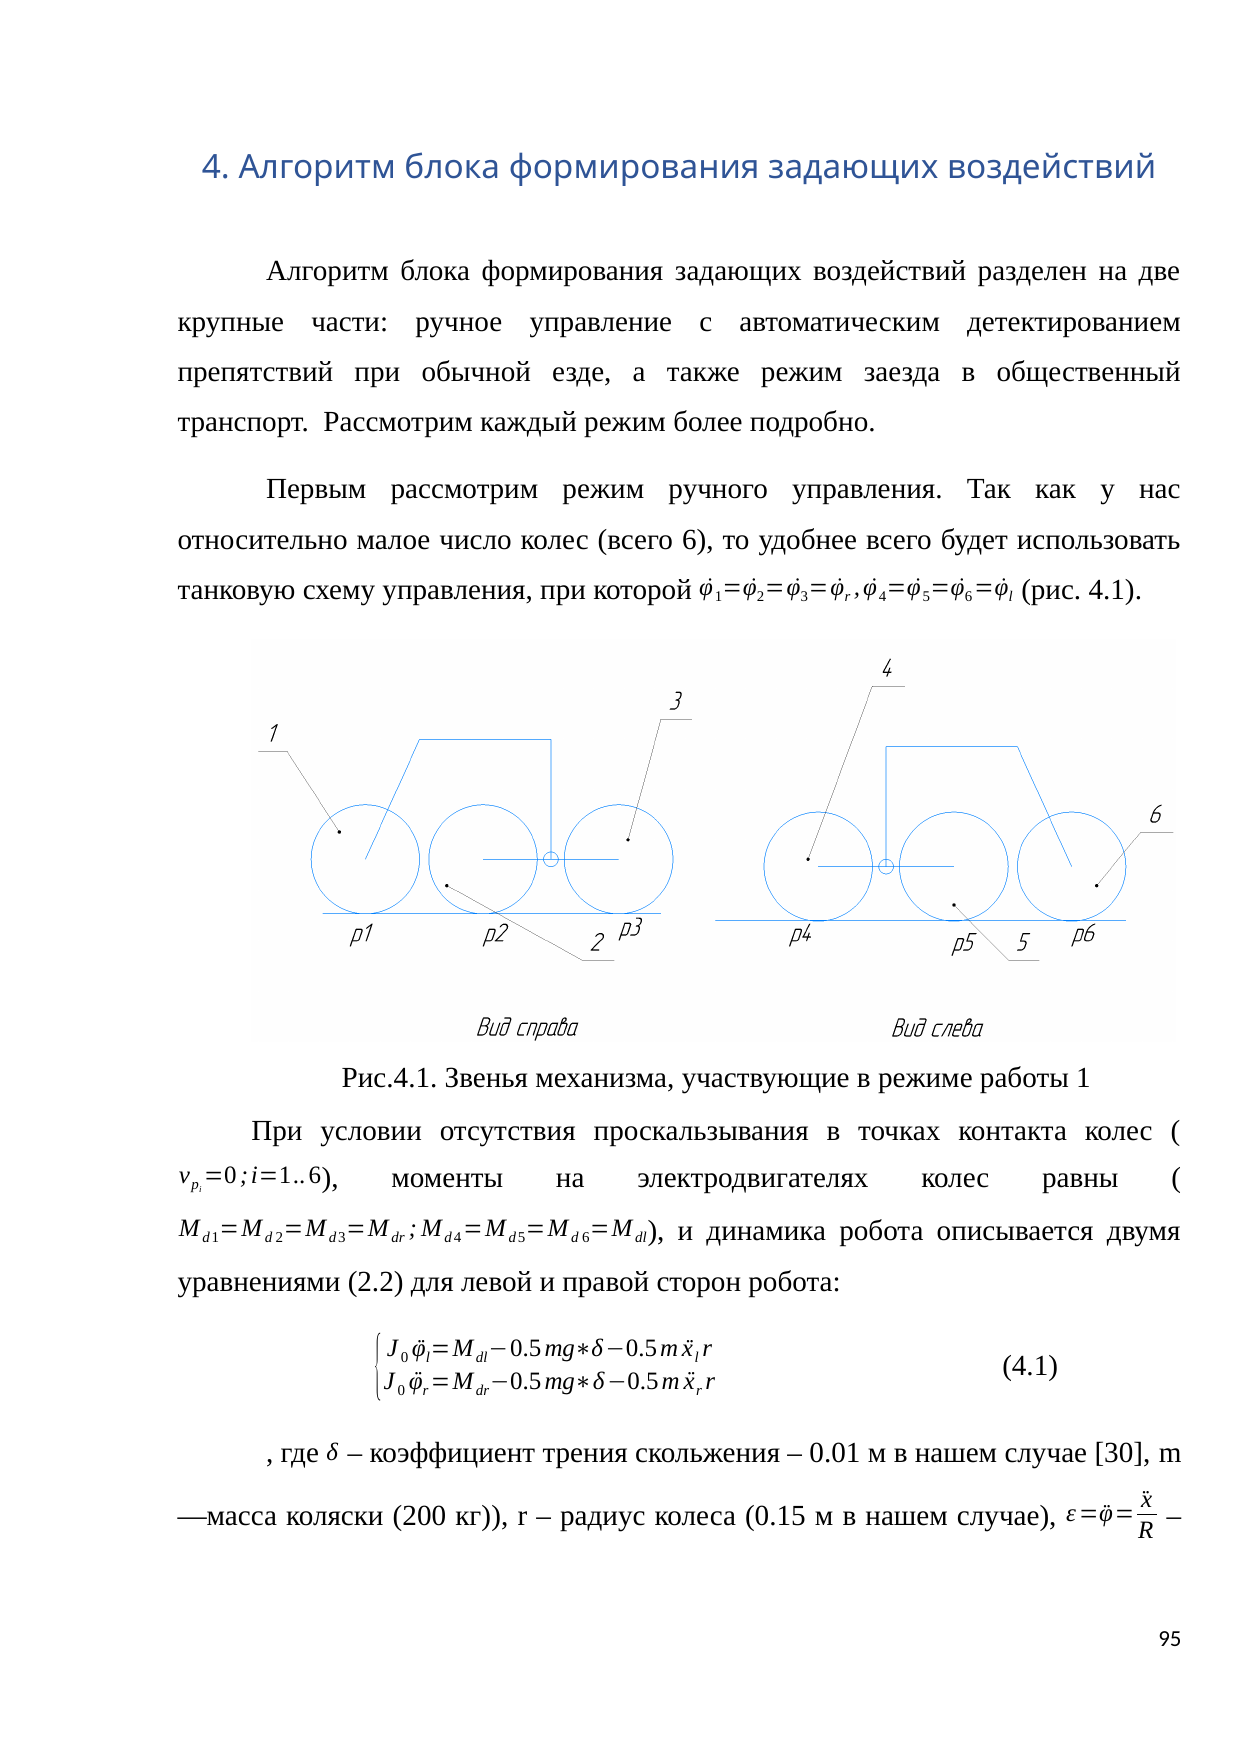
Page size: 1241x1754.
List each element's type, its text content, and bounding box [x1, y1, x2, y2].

text Рис.4.1. Звенья механизма, участвующие в режиме работы 1 [177, 1060, 1181, 1093]
subtitle 4. Алгоритм блока формирования задающих воздействий [177, 143, 1181, 188]
picture [251, 639, 1177, 1042]
text (4.1) [177, 1331, 1181, 1402]
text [177, 1435, 1181, 1544]
text Первым рассмотрим режим ручного управления. Так как у нас относительно малое число колес (всего 6), то удобнее всего будет использовать танковую схему управления, при которой (рис. 4.1). [177, 471, 1181, 606]
text При условии отсутствия проскальзывания в точках контакта колес (), моменты на электродвигателях колес равны (), и динамика робота описывается двумя уравнениями (2.2) для левой и правой сторон робота: [177, 1113, 1181, 1298]
text Алгоритм блока формирования задающих воздействий разделен на две крупные части: ручное управление с автоматическим детектированием препятствий при обычной езде, а также режим заезда в общественный транспорт. Рассмотрим каждый режим более подробно. [177, 253, 1181, 438]
